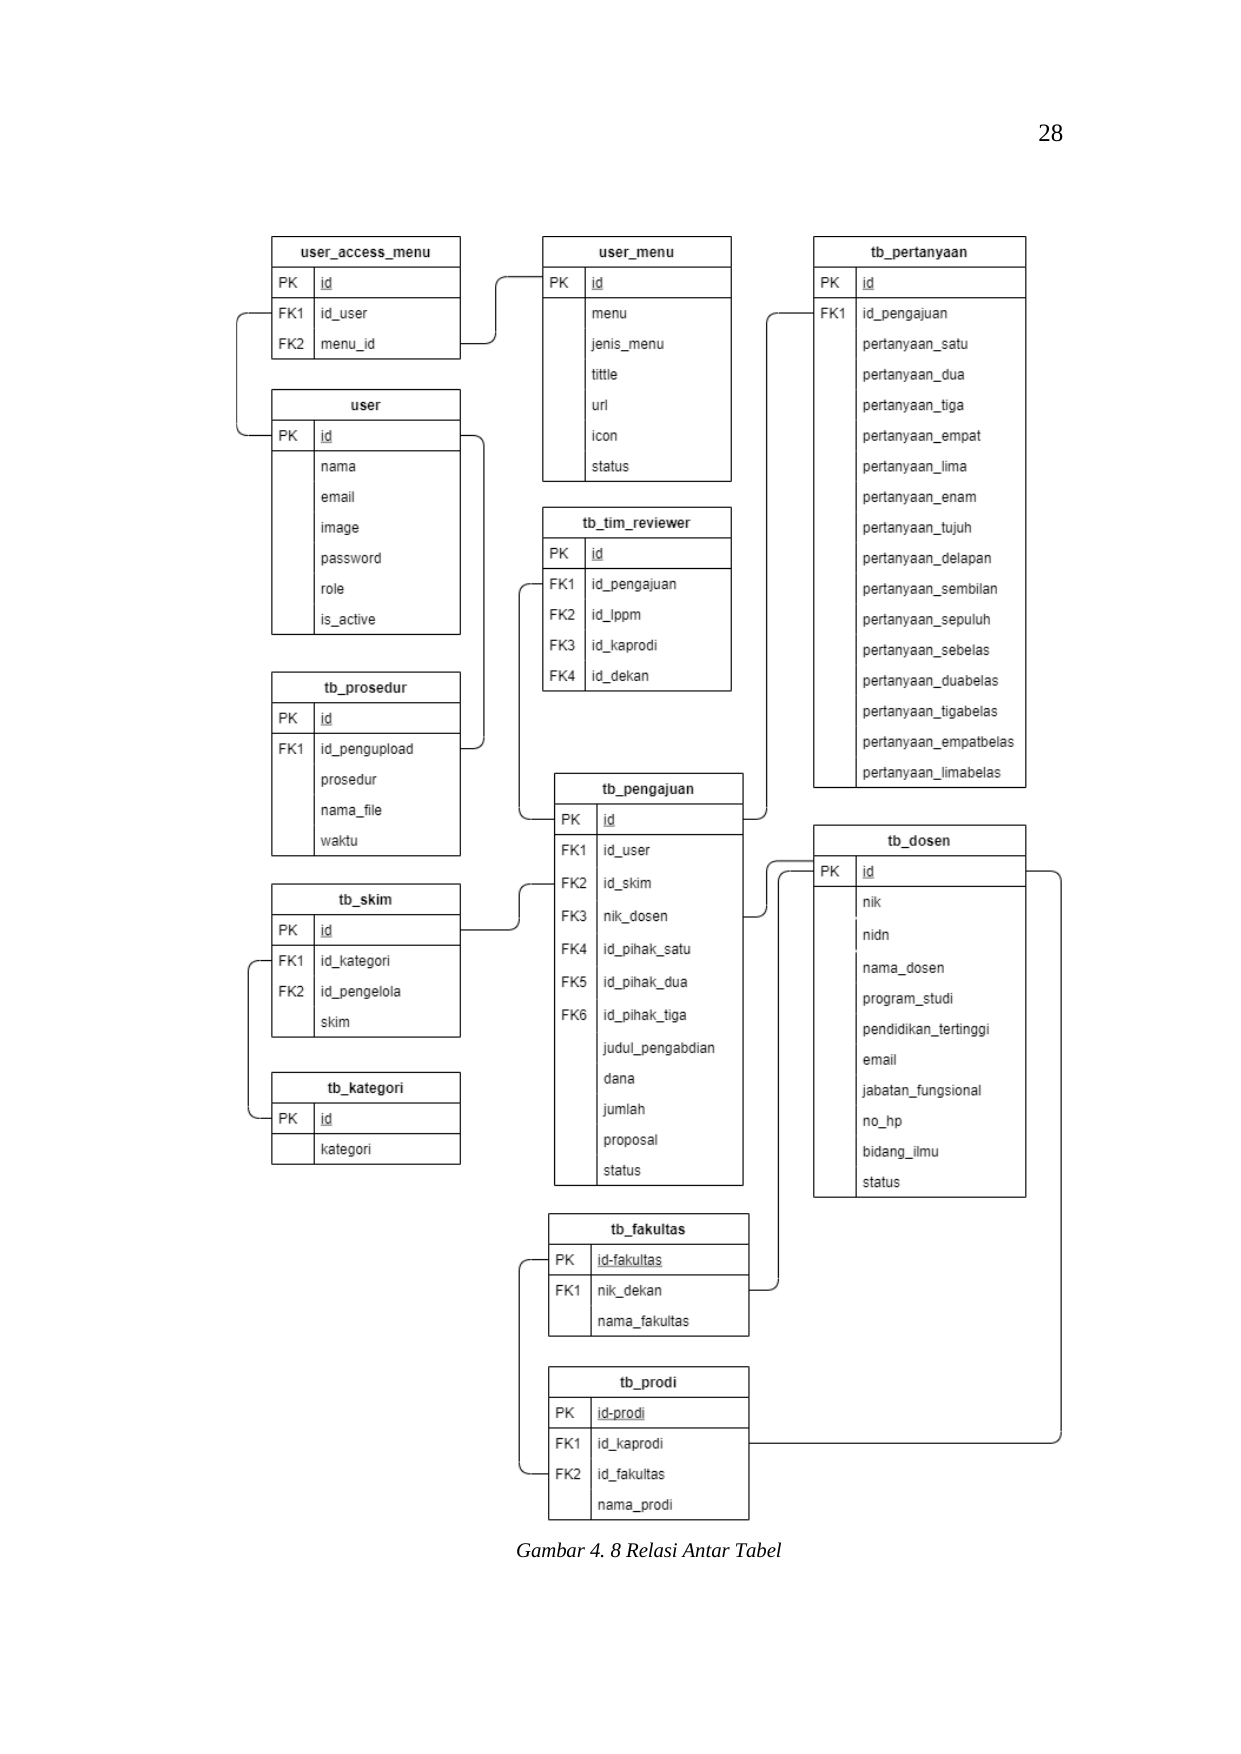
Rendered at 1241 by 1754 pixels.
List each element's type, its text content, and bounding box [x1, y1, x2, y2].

picture [236, 236, 1063, 1524]
text Gambar 4. 8 Relasi Antar Tabel [236, 1538, 1063, 1562]
